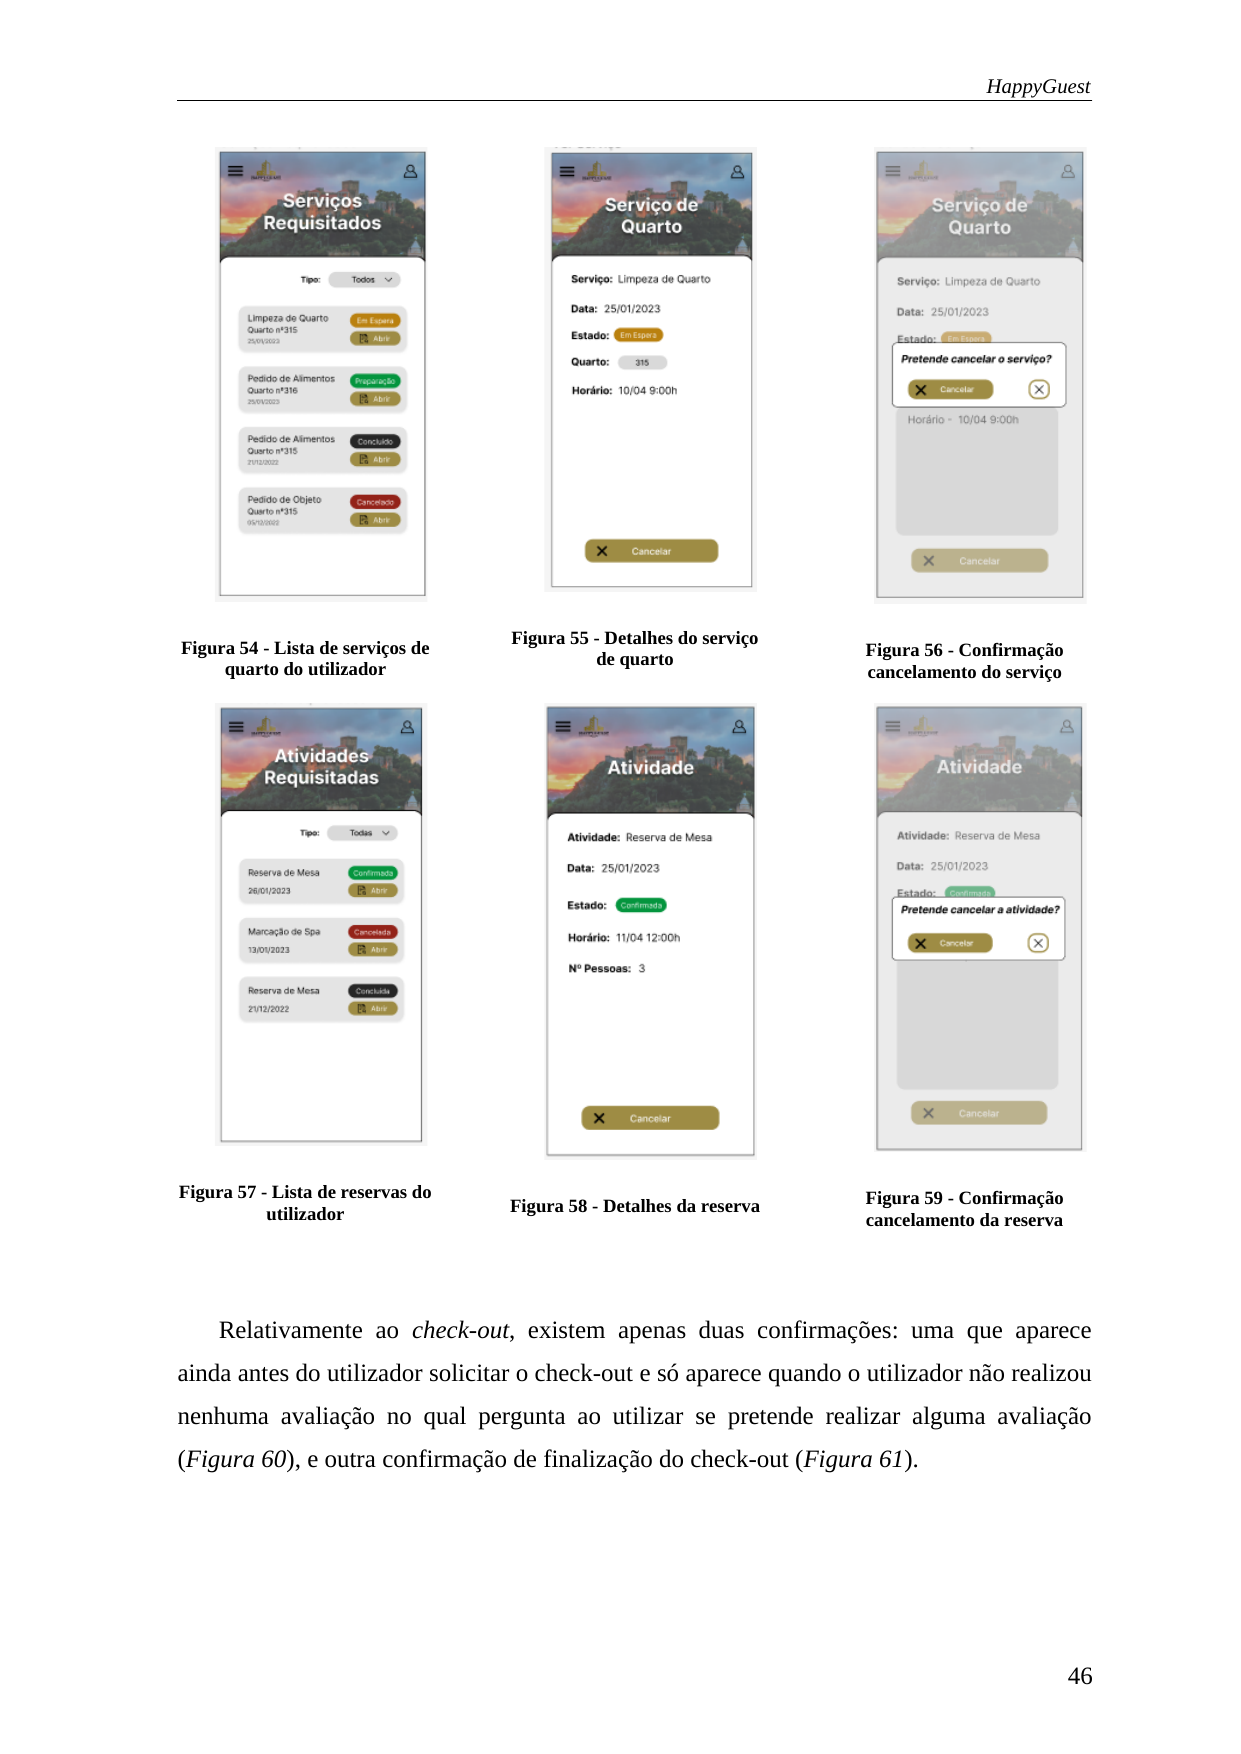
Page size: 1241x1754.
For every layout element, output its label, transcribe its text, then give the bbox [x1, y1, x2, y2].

picture [544, 703, 757, 1160]
picture [544, 147, 757, 592]
text Figura 57 - Lista de reservas do utilizador [177, 1181, 433, 1224]
text Figura 59 - Confirmação cancelamento da reserva [837, 1187, 1092, 1230]
text Figura 58 - Detalhes da reserva [507, 1195, 763, 1216]
text Figura 56 - Confirmação cancelamento do serviço [837, 639, 1092, 682]
picture [874, 147, 1087, 604]
text Figura 55 - Detalhes do serviço de quarto [507, 627, 763, 670]
picture [214, 147, 428, 602]
text Relativamente ao check-out, existem apenas duas confirmações: uma que aparece ainda antes do utilizador solicitar o check-out e só aparece quando o utilizador não realizou nenhuma avaliação no qual pergunta ao utilizar se pretende realizar alguma avaliação (Figura 60), e outra confirmação de finalização do check-out (Figura 61). [177, 1315, 1092, 1473]
picture [874, 703, 1087, 1152]
picture [214, 703, 428, 1146]
text Figura 54 - Lista de serviços de quarto do utilizador [177, 637, 433, 680]
